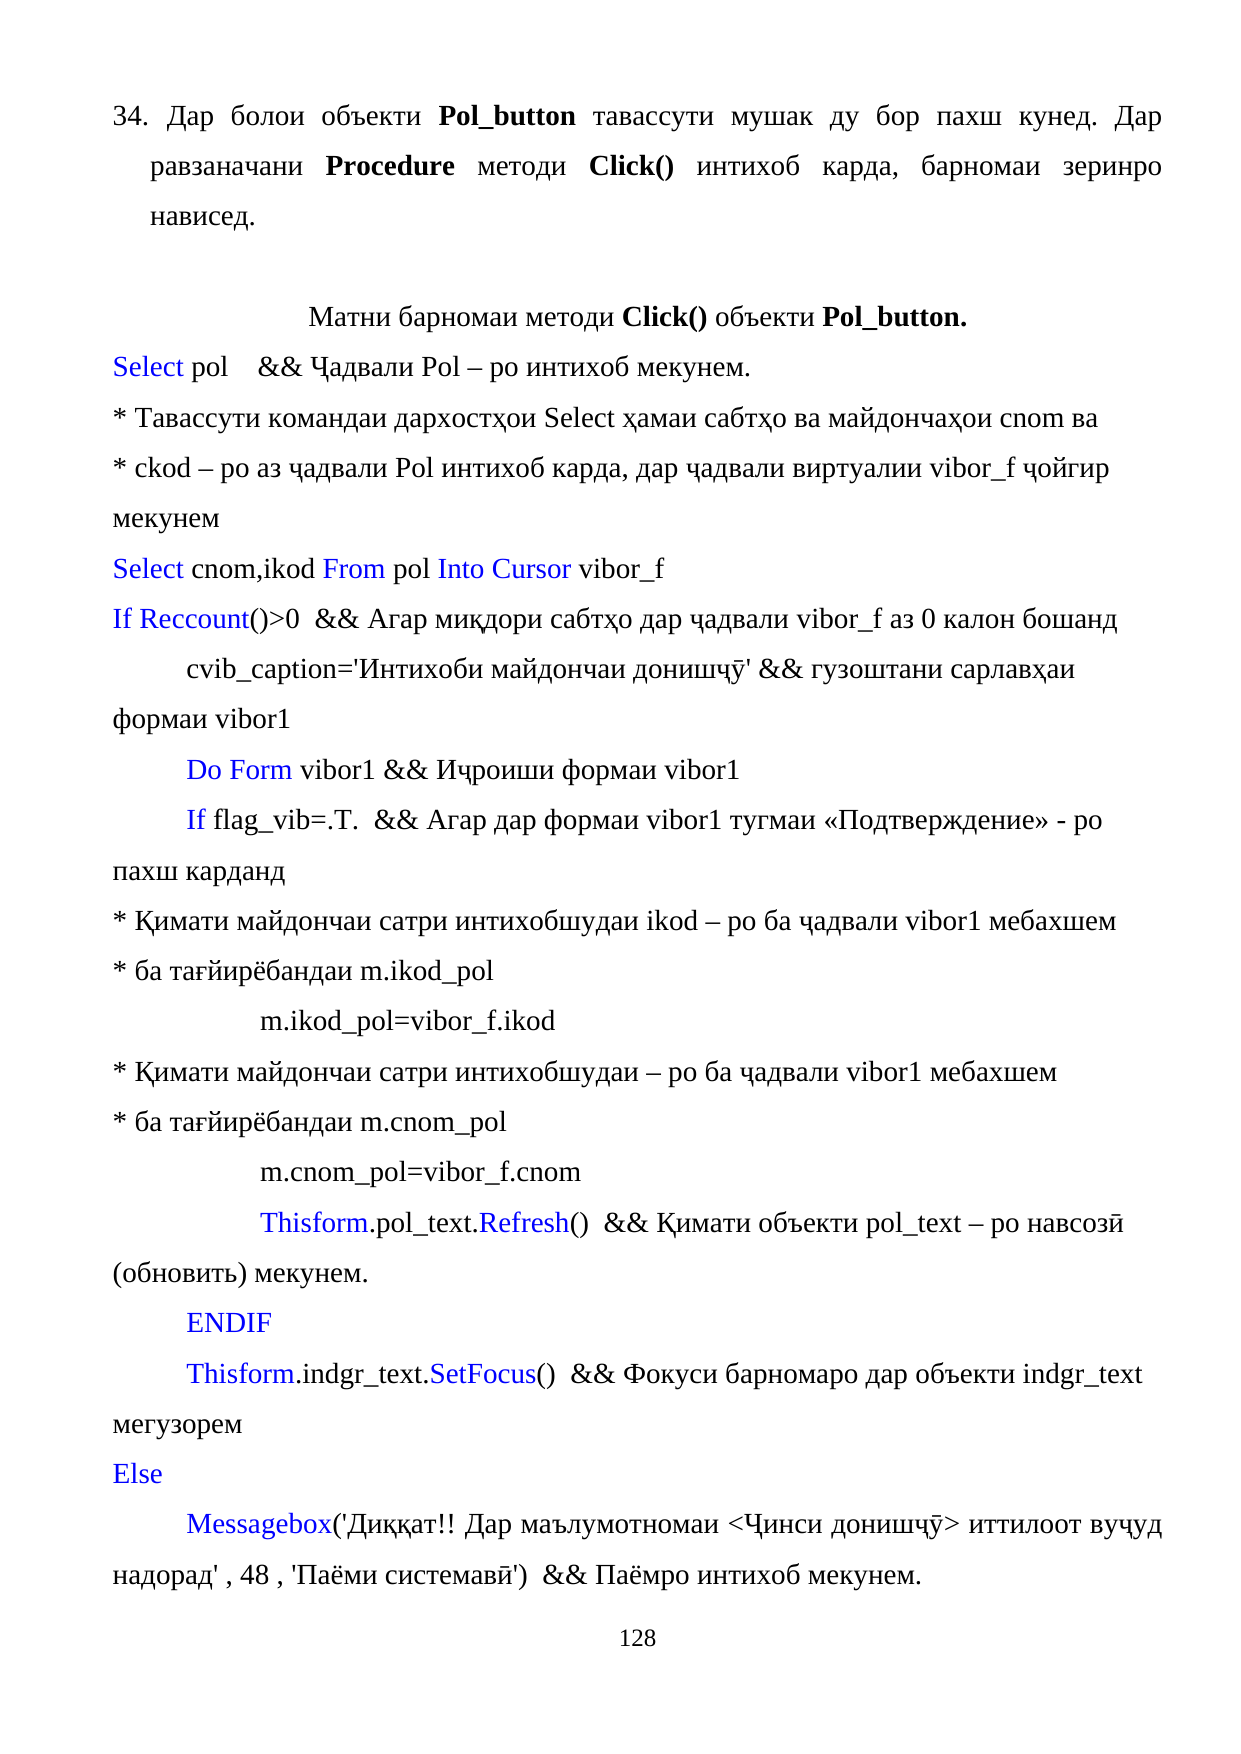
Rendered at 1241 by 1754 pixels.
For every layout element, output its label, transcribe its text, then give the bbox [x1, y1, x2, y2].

text * ба тағйирёбандаи m.ikod_pol [112, 953, 1162, 987]
text * Қимати майдончаи сатри интихобшудаи ikod – ро ба ҷадвали vibor1 мебахшем [112, 903, 1162, 936]
text Else [112, 1456, 1162, 1490]
text ENDIF [112, 1305, 1162, 1339]
text * ckod – ро аз ҷадвали Pol интихоб карда, дар ҷадвали виртуалии vibor_f ҷойгир мекунем [112, 450, 1162, 534]
text Thisform.indgr_text.SetFocus() && Фокуси барномаро дар объекти indgr_text мегузорем [112, 1356, 1162, 1439]
text Do Form vibor1 && Иҷроиши формаи vibor1 [112, 752, 1162, 786]
text Thisform.pol_text.Refresh() && Қимати объекти pol_text – ро навсозӣ (обновить) мекунем. [112, 1205, 1162, 1289]
text m.cnom_pol=vibor_f.cnom [112, 1154, 1162, 1188]
text Messagebox('Диққат!! Дар маълумотномаи <Ҷинси донишҷӯ> иттилоот вуҷуд надорад' , 48 , 'Паёми системавӣ') && Паёмро интихоб мекунем. [112, 1507, 1162, 1591]
text cvib_caption='Интихоби майдончаи донишҷӯ' && гузоштани сарлавҳаи формаи vibor1 [112, 651, 1162, 735]
text Select pol && Ҷадвали Pol – ро интихоб мекунем. [112, 349, 1162, 383]
list Дар болои объекти Pol_button тавассути мушак ду бор пахш кунед. Дар равзаначани Procedure методи Click() интихоб карда, барномаи зеринро нависед. [112, 98, 1162, 232]
text Матни барномаи методи Click() объекти Pol_button. [112, 299, 1162, 333]
text m.ikod_pol=vibor_f.ikod [112, 1003, 1162, 1037]
text Select cnom,ikod From pol Into Cursor vibor_f [112, 551, 1162, 584]
text * Тавассути командаи дархостҳои Select ҳамаи сабтҳо ва майдончаҳои cnom ва [112, 400, 1162, 433]
text * Қимати майдончаи сатри интихобшудаи – ро ба ҷадвали vibor1 мебахшем [112, 1054, 1162, 1087]
text If flag_vib=.T. && Агар дар формаи vibor1 тугмаи «Подтверждение» - ро пахш карданд [112, 802, 1162, 886]
text If Reccount()>0 && Агар миқдори сабтҳо дар ҷадвали vibor_f аз 0 калон бошанд [112, 601, 1162, 634]
text * ба тағйирёбандаи m.cnom_pol [112, 1104, 1162, 1138]
